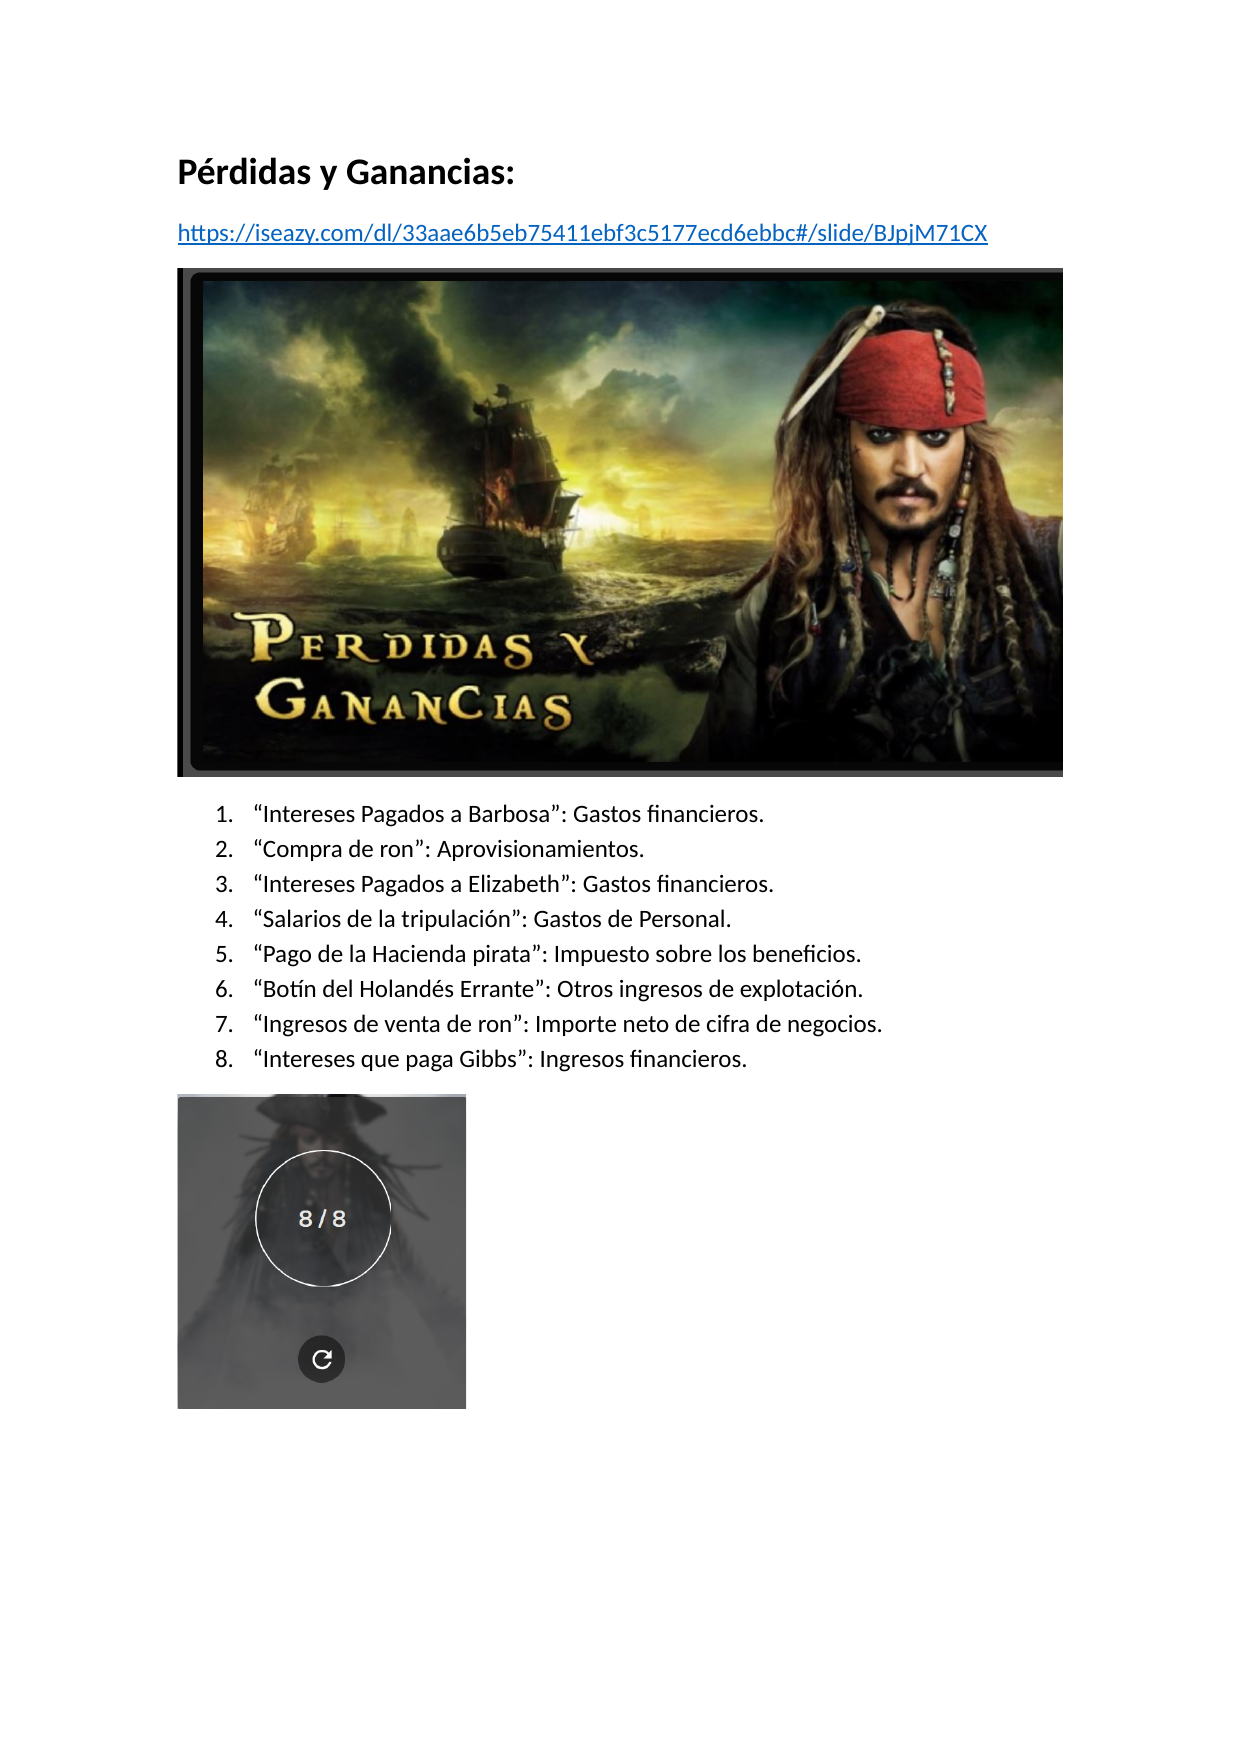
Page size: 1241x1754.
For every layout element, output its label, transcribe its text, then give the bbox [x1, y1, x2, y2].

text https://iseazy.com/dl/33aae6b5eb75411ebf3c5177ecd6ebbc#/slide/BJpjM71CX [177, 217, 1063, 247]
list “Pago de la Hacienda pirata”: Impuesto sobre los beneficios. [215, 938, 1063, 968]
list “Botín del Holandés Errante”: Otros ingresos de explotación. [215, 973, 1063, 1003]
text Pérdidas y Ganancias: [177, 148, 1063, 193]
picture [177, 1094, 467, 1409]
list “Intereses Pagados a Elizabeth”: Gastos financieros. [215, 868, 1063, 898]
list “Ingresos de venta de ron”: Importe neto de cifra de negocios. [215, 1008, 1063, 1038]
picture [177, 268, 1063, 777]
list “Intereses que paga Gibbs”: Ingresos financieros. [215, 1043, 1063, 1073]
list “Intereses Pagados a Barbosa”: Gastos financieros. [215, 798, 1063, 828]
list “Compra de ron”: Aprovisionamientos. [215, 833, 1063, 863]
list “Salarios de la tripulación”: Gastos de Personal. [215, 903, 1063, 933]
